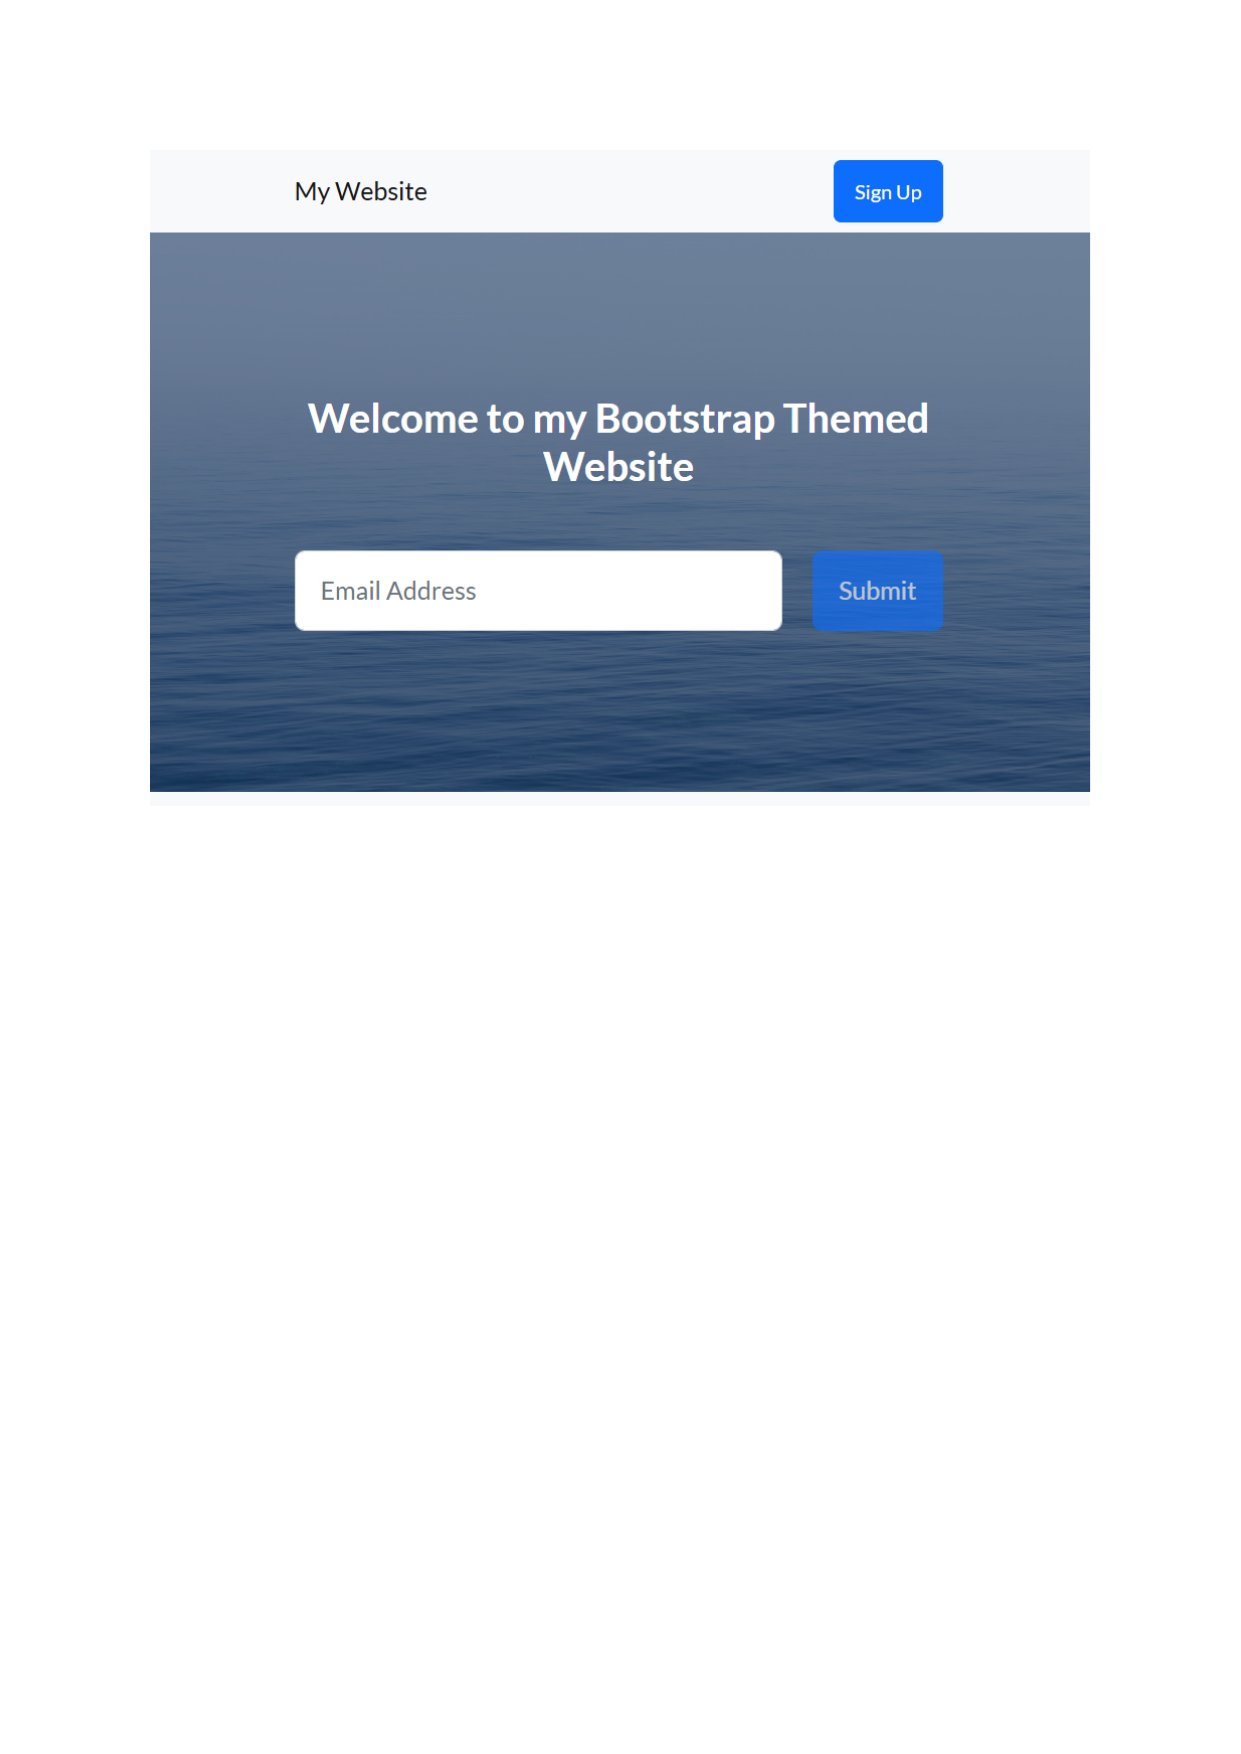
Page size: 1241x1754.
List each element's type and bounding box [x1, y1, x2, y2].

picture [150, 150, 1091, 806]
